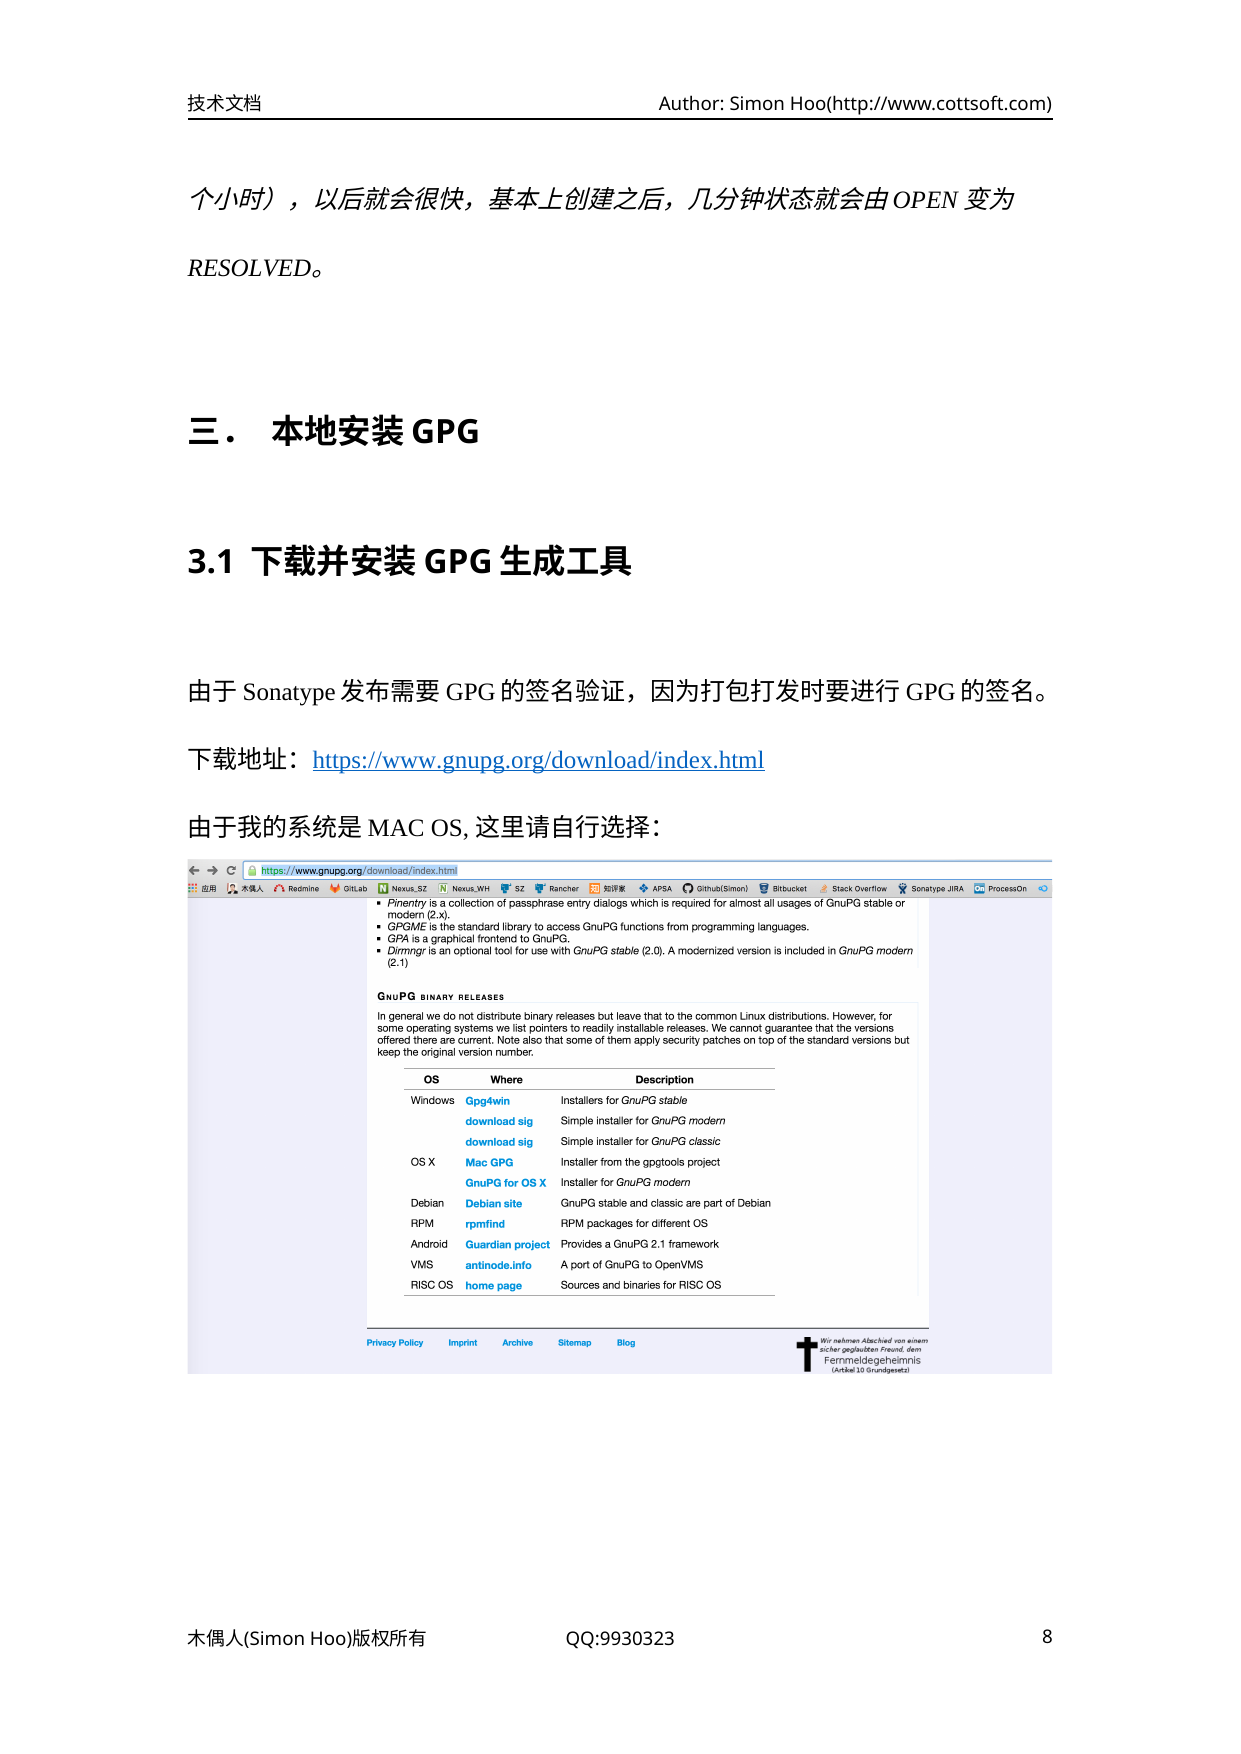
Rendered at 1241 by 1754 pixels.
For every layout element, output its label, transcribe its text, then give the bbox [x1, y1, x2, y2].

text 由于我的系统是MAC OS, 这里请自行选择： [187, 791, 1053, 859]
subtitle 本地安装GPG [187, 395, 1053, 463]
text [187, 164, 1053, 300]
subtitle 下载并安装GPG生成工具 [187, 525, 1053, 593]
text 由于Sonatype发布需要GPG的签名验证，因为打包打发时要进行GPG的签名。 [187, 655, 1053, 723]
text 下载地址：https://www.gnupg.org/download/index.html [187, 723, 1053, 791]
picture [187, 859, 1053, 1374]
